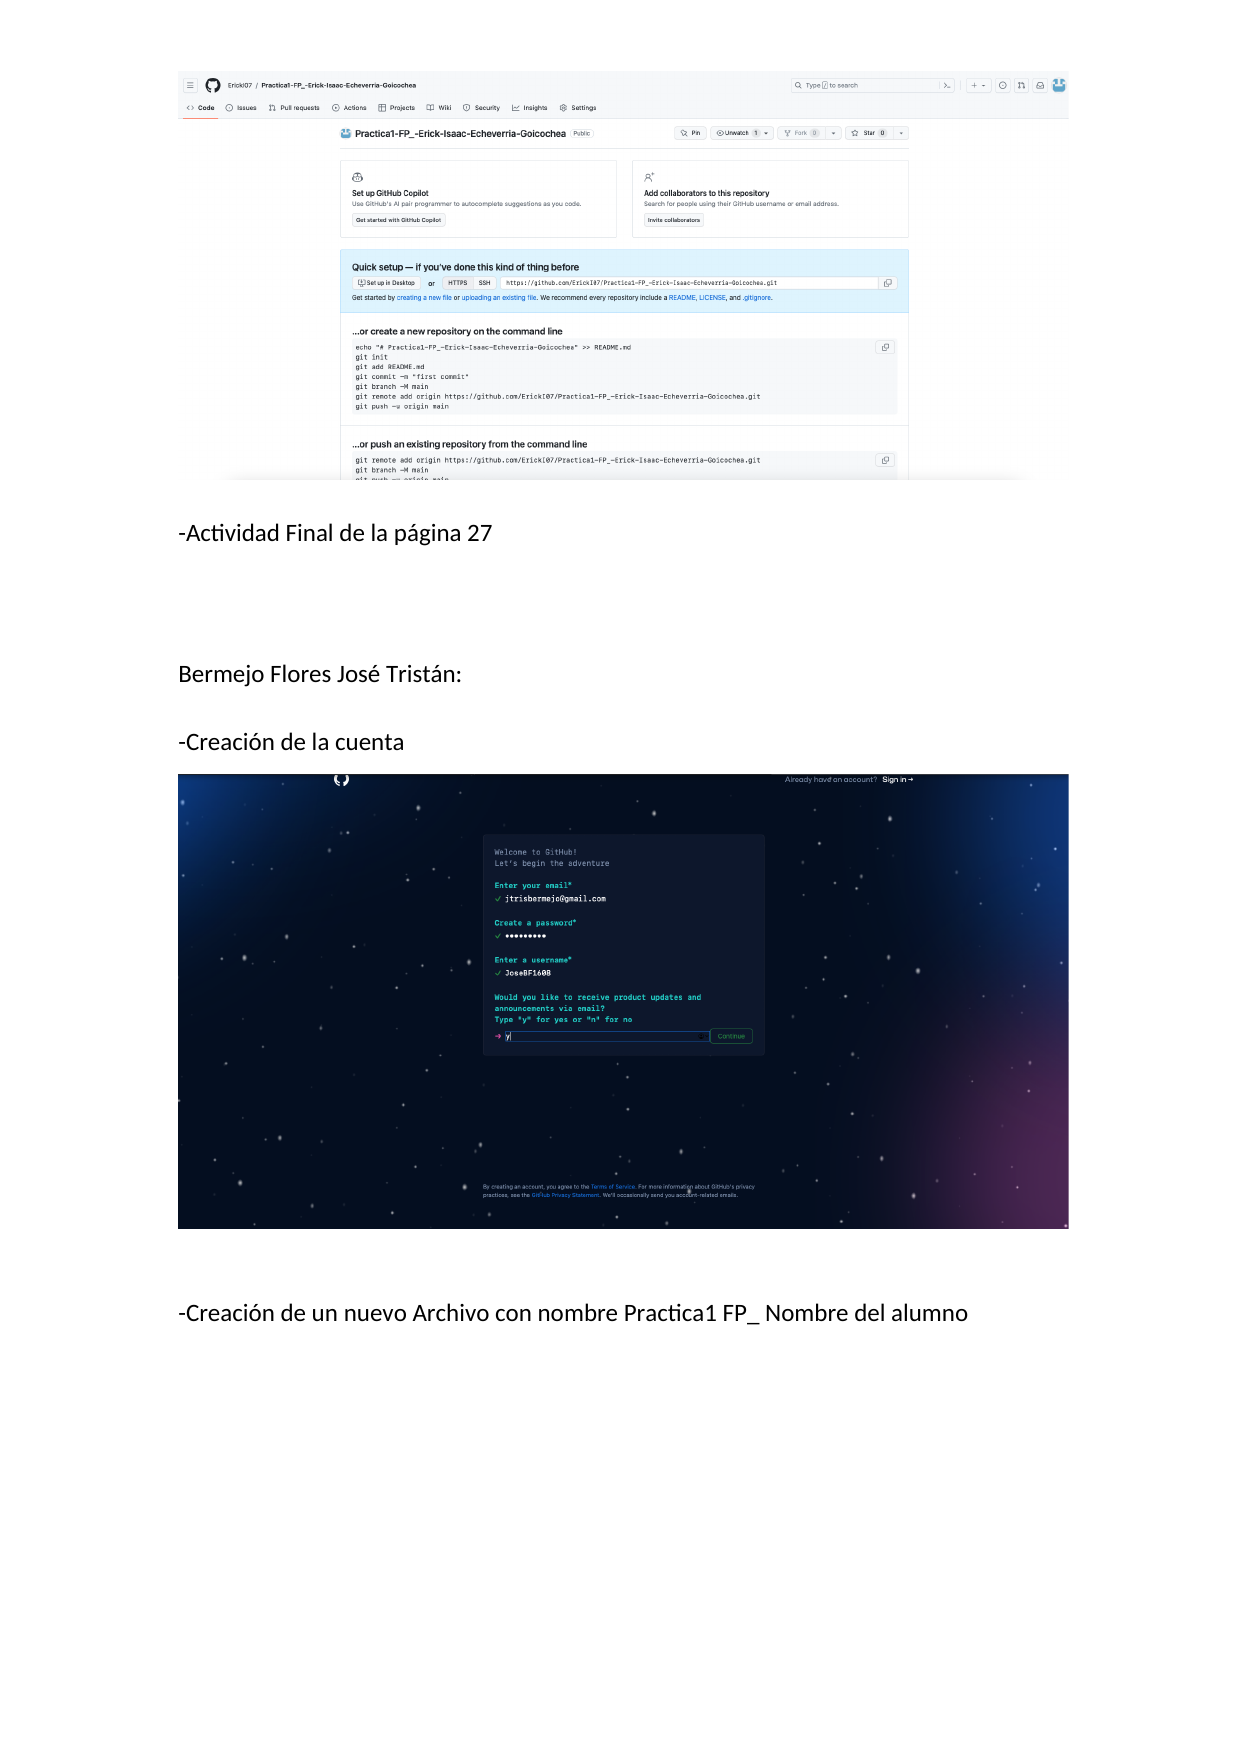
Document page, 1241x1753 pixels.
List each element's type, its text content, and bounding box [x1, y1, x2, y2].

text -Actividad Final de la página 27 [178, 517, 970, 548]
text -Creación de la cuenta [178, 726, 1068, 756]
picture [178, 71, 1069, 480]
text Bermejo Flores José Tristán: [178, 658, 970, 689]
picture [178, 774, 1069, 1229]
text -Creación de un nuevo Archivo con nombre Practica1 FP_ Nombre del alumno [178, 1297, 970, 1328]
